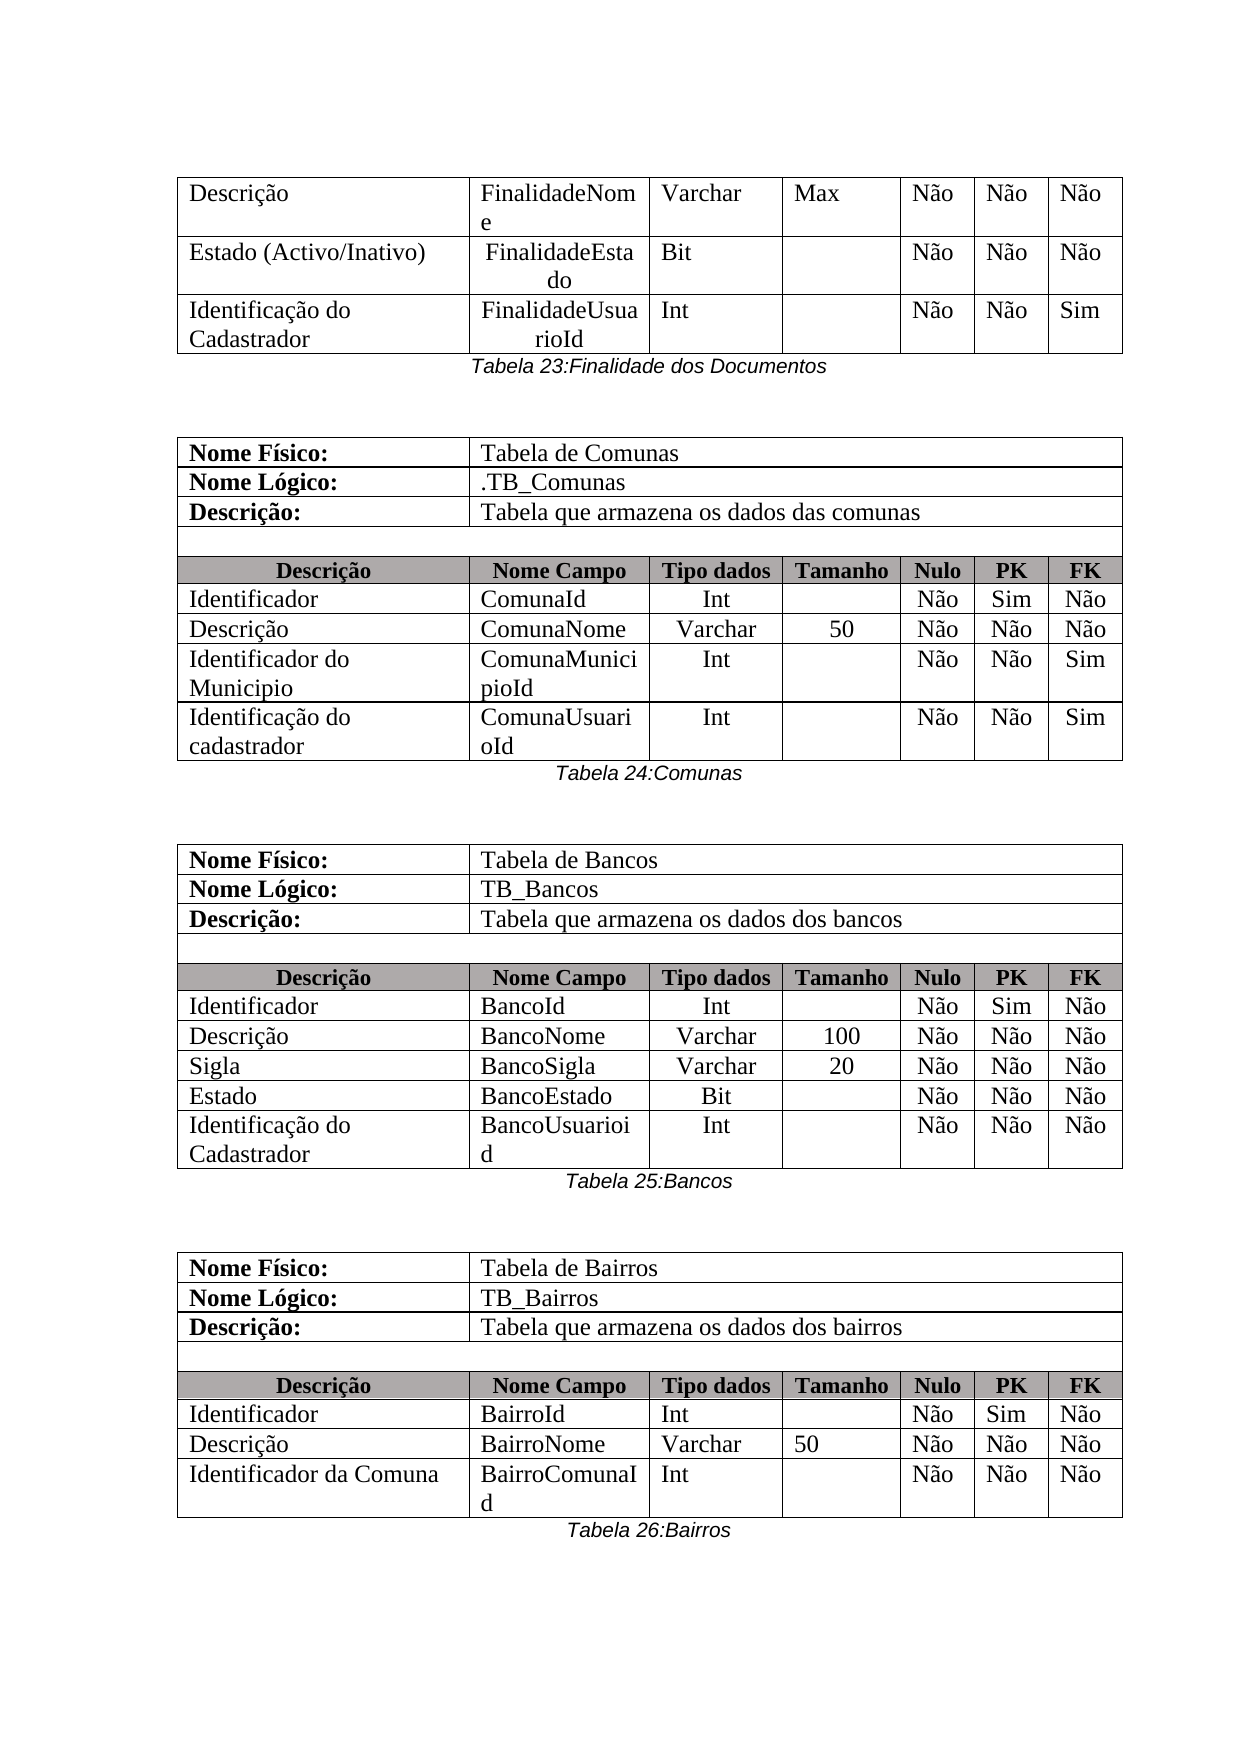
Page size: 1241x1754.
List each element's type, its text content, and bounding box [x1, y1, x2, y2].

table_cell FK [1049, 964, 1122, 990]
table_cell [178, 1342, 1122, 1371]
table_cell Não [1049, 584, 1122, 613]
table_cell Varchar [650, 1021, 782, 1050]
table_cell PK [975, 964, 1048, 990]
table_header Tabela de Bairros [470, 1253, 1122, 1282]
table_cell Descrição [178, 1372, 469, 1398]
table_cell Int [650, 1459, 782, 1517]
table_cell ComunaNome [470, 614, 649, 643]
table_header Tabela de Bancos [470, 845, 1122, 873]
table_cell BancoSigla [470, 1051, 649, 1080]
table_cell Não [975, 1429, 1048, 1458]
table_cell Tabela que armazena os dados dos bancos [470, 904, 1122, 933]
table_cell ComunaUsuarioId [470, 703, 649, 760]
table_cell Tamanho [783, 557, 900, 583]
table_cell Int [650, 295, 782, 353]
table_cell Sim [975, 1400, 1048, 1428]
table_cell Não [1049, 237, 1122, 294]
table_cell Não [901, 1111, 974, 1168]
table_cell Descrição [178, 964, 469, 990]
table_cell BancoId [470, 991, 649, 1020]
table_cell Não [1049, 1429, 1122, 1458]
table_cell Nome Lógico: [178, 875, 469, 903]
table_cell Estado (Activo/Inativo) [178, 237, 469, 294]
table_cell Tabela que armazena os dados das comunas [470, 497, 1122, 526]
table_cell BancoUsuarioid [470, 1111, 649, 1168]
table_cell 50 [783, 614, 900, 643]
table_cell Varchar [650, 1429, 782, 1458]
table_cell FinalidadeEstado [470, 237, 649, 294]
table_cell Int [650, 991, 782, 1020]
table_cell Varchar [650, 1051, 782, 1080]
table_cell TB_Bancos [470, 875, 1122, 903]
table_cell [178, 934, 1122, 963]
table_cell Não [975, 1081, 1048, 1109]
table_cell BancoNome [470, 1021, 649, 1050]
table_cell Descrição: [178, 904, 469, 933]
table_cell FinalidadeNome [470, 178, 649, 236]
table_cell BairroNome [470, 1429, 649, 1458]
table_cell Int [650, 584, 782, 613]
table_cell Int [650, 1400, 782, 1428]
table_cell BairroComunaId [470, 1459, 649, 1517]
table_cell FinalidadeUsuarioId [470, 295, 649, 353]
table_cell Sim [1049, 295, 1122, 353]
table_cell Nome Campo [470, 557, 649, 583]
table_cell Não [901, 1021, 974, 1050]
table_cell [178, 527, 1122, 556]
table_cell Sigla [178, 1051, 469, 1080]
table_cell PK [975, 557, 1048, 583]
table_cell Não [901, 178, 974, 236]
table_cell TB_Bairros [470, 1283, 1122, 1311]
table_cell [783, 237, 900, 294]
table_cell [783, 644, 900, 701]
table_cell Nome Lógico: [178, 1283, 469, 1311]
table_cell 50 [783, 1429, 900, 1458]
table_cell Não [975, 178, 1048, 236]
table_cell [783, 584, 900, 613]
table_cell Identificador da Comuna [178, 1459, 469, 1517]
table_cell Sim [975, 991, 1048, 1020]
table_cell Sim [1049, 703, 1122, 760]
table_cell Não [901, 237, 974, 294]
table_cell Não [901, 644, 974, 701]
table_cell Não [1049, 178, 1122, 236]
table_cell Nulo [901, 1372, 974, 1398]
table_cell Não [901, 614, 974, 643]
table_cell Não [975, 644, 1048, 701]
table_cell Não [901, 584, 974, 613]
table_cell Descrição [178, 178, 469, 236]
table_cell Descrição: [178, 1313, 469, 1341]
table_cell Não [1049, 1021, 1122, 1050]
table_cell [783, 1459, 900, 1517]
table_cell Não [901, 1459, 974, 1517]
table_cell Identificador do Municipio [178, 644, 469, 701]
table_cell BairroId [470, 1400, 649, 1428]
table_cell Não [1049, 1111, 1122, 1168]
table_cell 20 [783, 1051, 900, 1080]
table_cell Não [975, 295, 1048, 353]
table_cell ComunaId [470, 584, 649, 613]
table_cell Não [975, 1459, 1048, 1517]
table_cell Não [1049, 1459, 1122, 1517]
table_cell Nulo [901, 964, 974, 990]
table_cell Não [901, 1051, 974, 1080]
table_cell Bit [650, 237, 782, 294]
table_cell Não [975, 703, 1048, 760]
table_cell Estado [178, 1081, 469, 1109]
table_cell Int [650, 1111, 782, 1168]
table_cell Identificador [178, 1400, 469, 1428]
table_cell Descrição [178, 557, 469, 583]
table_cell Não [901, 703, 974, 760]
table_cell [783, 1111, 900, 1168]
table_cell Não [1049, 1400, 1122, 1428]
table_cell Identificação do cadastrador [178, 703, 469, 760]
table_cell Descrição [178, 1429, 469, 1458]
table_cell Varchar [650, 178, 782, 236]
table_cell Sim [1049, 644, 1122, 701]
table_cell Não [975, 1111, 1048, 1168]
table_cell Tipo dados [650, 1372, 782, 1398]
table_cell [783, 991, 900, 1020]
table_cell Nome Campo [470, 1372, 649, 1398]
table_cell PK [975, 1372, 1048, 1398]
table_cell Descrição: [178, 497, 469, 526]
table_cell Identificação do Cadastrador [178, 1111, 469, 1168]
table_cell Descrição [178, 1021, 469, 1050]
table_cell [783, 295, 900, 353]
table_cell Não [901, 1081, 974, 1109]
table_cell Nulo [901, 557, 974, 583]
table_cell Não [975, 237, 1048, 294]
table_cell [783, 703, 900, 760]
table_cell Não [1049, 991, 1122, 1020]
table_cell Nome Campo [470, 964, 649, 990]
table_cell Varchar [650, 614, 782, 643]
table_cell Nome Lógico: [178, 468, 469, 496]
table_cell Descrição [178, 614, 469, 643]
table_cell Não [1049, 1051, 1122, 1080]
table_cell Não [1049, 1081, 1122, 1109]
table_cell Não [901, 1400, 974, 1428]
table_cell 100 [783, 1021, 900, 1050]
table_cell Não [901, 991, 974, 1020]
table_cell Bit [650, 1081, 782, 1109]
table_cell Max [783, 178, 900, 236]
table_header Nome Físico: [178, 845, 469, 873]
table_cell Não [975, 1051, 1048, 1080]
table_cell Tamanho [783, 964, 900, 990]
table_cell Tamanho [783, 1372, 900, 1398]
table_cell Tabela que armazena os dados dos bairros [470, 1313, 1122, 1341]
table_cell ComunaMunicipioId [470, 644, 649, 701]
table_cell Não [1049, 614, 1122, 643]
table_cell Int [650, 644, 782, 701]
table_cell Int [650, 703, 782, 760]
table_cell Não [975, 614, 1048, 643]
table_cell [783, 1400, 900, 1428]
table_cell Não [901, 1429, 974, 1458]
table_cell FK [1049, 1372, 1122, 1398]
table_cell Identificador [178, 584, 469, 613]
table_cell BancoEstado [470, 1081, 649, 1109]
table_header Nome Físico: [178, 438, 469, 466]
table_cell Não [901, 295, 974, 353]
table_cell FK [1049, 557, 1122, 583]
table_cell [783, 1081, 900, 1109]
table_header Nome Físico: [178, 1253, 469, 1282]
table_cell Tipo dados [650, 964, 782, 990]
table_cell Sim [975, 584, 1048, 613]
table_cell .TB_Comunas [470, 468, 1122, 496]
table_cell Não [975, 1021, 1048, 1050]
table_cell Identificação do Cadastrador [178, 295, 469, 353]
table_cell Identificador [178, 991, 469, 1020]
table_cell Tipo dados [650, 557, 782, 583]
table_header Tabela de Comunas [470, 438, 1122, 466]
